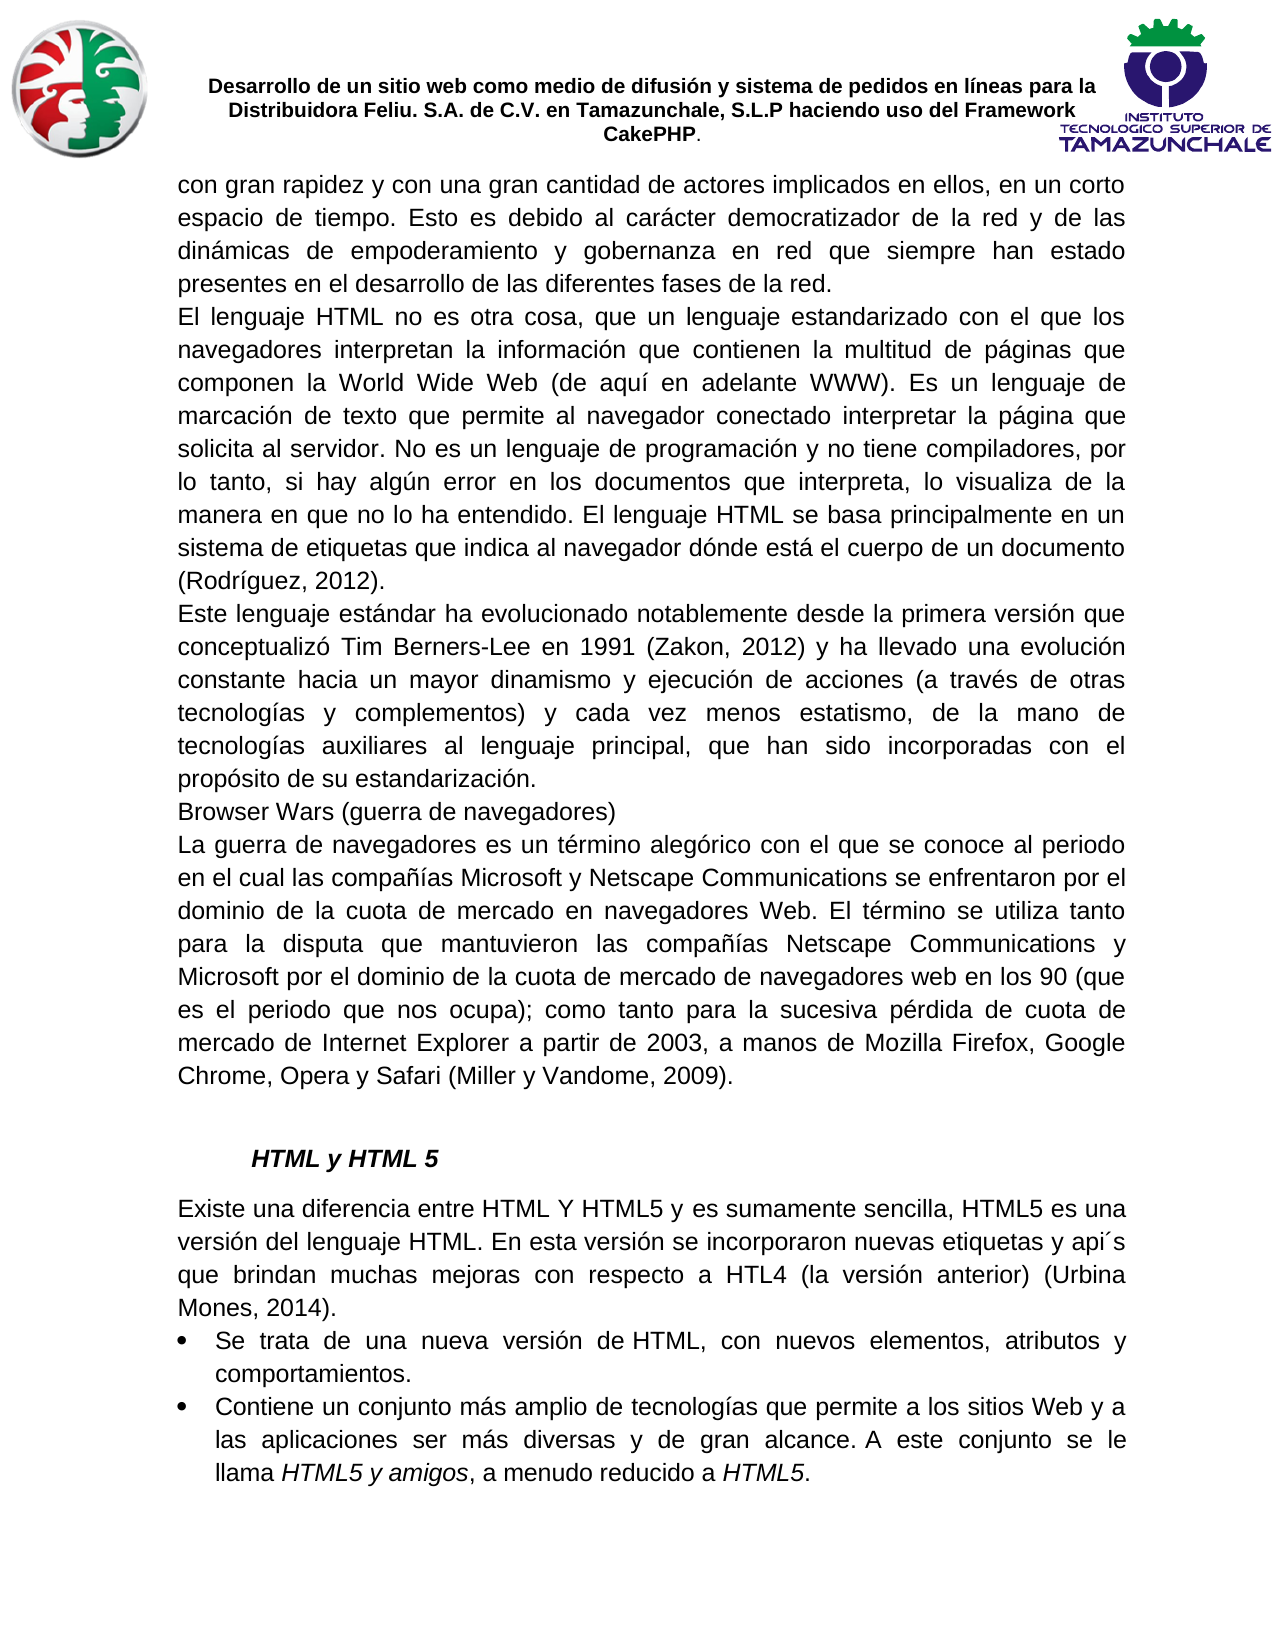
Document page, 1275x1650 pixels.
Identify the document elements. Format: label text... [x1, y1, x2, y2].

text Este lenguaje estándar ha evolucionado notablemente desde la primera versión que conceptualizó Tim Berners-Lee en 1991 (Zakon, 2012) y ha llevado una evolución constante hacia un mayor dinamismo y ejecución de acciones (a través de otras tecnologías y complementos) y cada vez menos estatismo, de la mano de tecnologías auxiliares al lenguaje principal, que han sido incorporadas con el propósito de su estandarización. [177, 599, 1127, 793]
text Existe una diferencia entre HTML Y HTML5 y es sumamente sencilla, HTML5 es una versión del lenguaje HTML. En esta versión se incorporaron nuevas etiquetas y api´s que brindan muchas mejoras con respecto a HTL4 (la versión anterior) (Urbina Mones, 2014). [177, 1194, 1127, 1227]
text La guerra de navegadores es un término alegórico con el que se conoce al periodo en el cual las compañías Microsoft y Netscape Communications se enfrentaron por el dominio de la cuota de mercado en navegadores Web. El término se utiliza tanto para la disputa que mantuvieron las compañías Netscape Communications y Microsoft por el dominio de la cuota de mercado de navegadores web en los 90 (que es el periodo que nos ocupa); como tanto para la sucesiva pérdida de cuota de mercado de Internet Explorer a partir de 2003, a manos de Mozilla Firefox, Google Chrome, Opera y Safari (Miller y Vandome, 2009). [177, 830, 1127, 1090]
list Se trata de una nueva versión de HTML, con nuevos elementos, atributos y comportamientos. [177, 1326, 1127, 1388]
list Contiene un conjunto más amplio de tecnologías que permite a los sitios Web y a las aplicaciones ser más diversas y de gran alcance. A este conjunto se le llama HTML5 y amigos, a menudo reducido a HTML5. [177, 1392, 1127, 1487]
picture [7, 16, 152, 163]
text Browser Wars (guerra de navegadores) [177, 797, 1127, 826]
subtitle HTML y HTML 5 [251, 1144, 1127, 1173]
text El lenguaje HTML no es otra cosa, que un lenguaje estandarizado con el que los navegadores interpretan la información que contienen la multitud de páginas que componen la World Wide Web (de aquí en adelante WWW). Es un lenguaje de marcación de texto que permite al navegador conectado interpretar la página que solicita al servidor. No es un lenguaje de programación y no tiene compiladores, por lo tanto, si hay algún error en los documentos que interpreta, lo visualiza de la manera en que no lo ha entendido. El lenguaje HTML se basa principalmente en un sistema de etiquetas que indica al navegador dónde está el cuerpo de un documento (Rodríguez, 2012). [177, 302, 1127, 595]
text Existe una diferencia entre HTML Y HTML5 y es sumamente sencilla, HTML5 es una versión del lenguaje HTML. En esta versión se incorporaron nuevas etiquetas y api´s que brindan muchas mejoras con respecto a HTL4 (la versión anterior) (Urbina Mones, 2014). [177, 1288, 1127, 1322]
